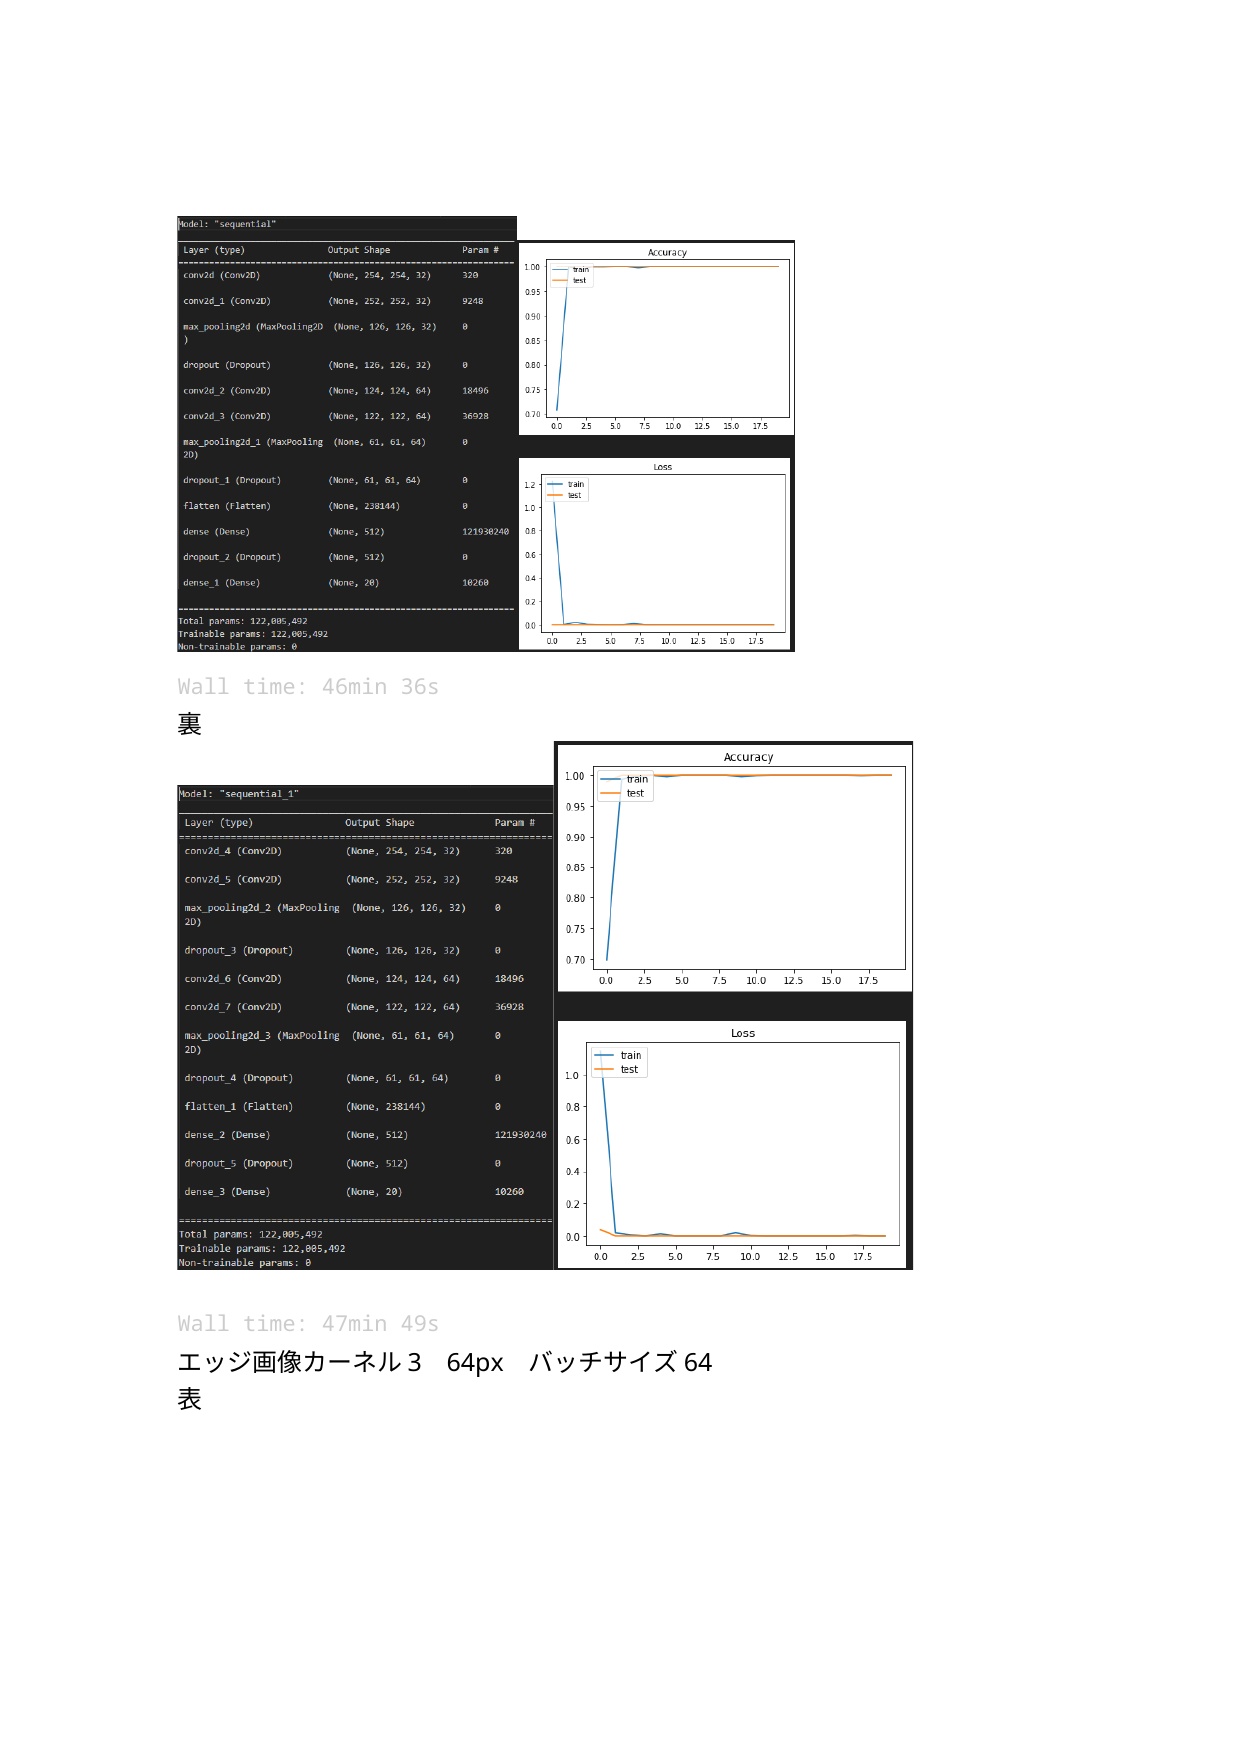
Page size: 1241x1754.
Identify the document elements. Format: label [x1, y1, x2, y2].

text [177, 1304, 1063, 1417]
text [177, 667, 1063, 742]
picture [177, 216, 795, 652]
picture [177, 741, 914, 1270]
